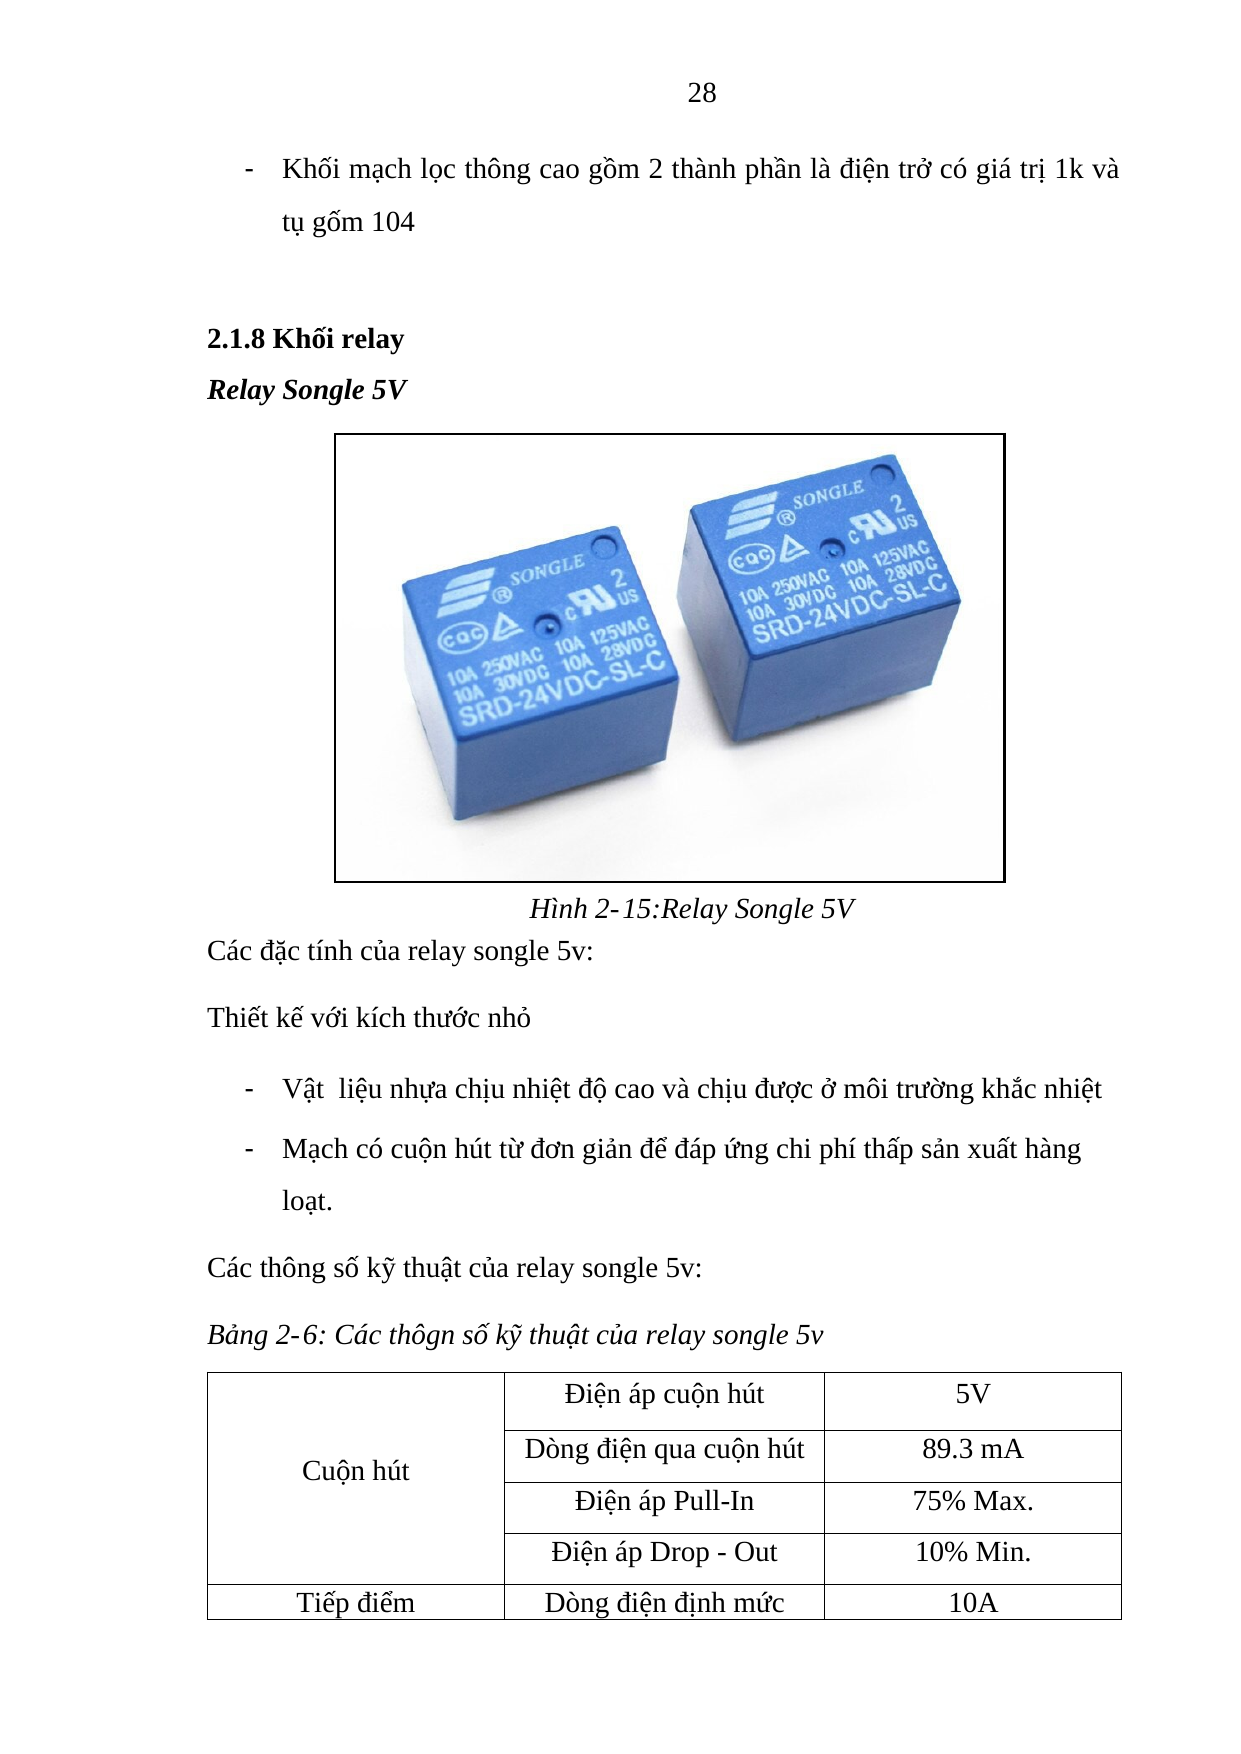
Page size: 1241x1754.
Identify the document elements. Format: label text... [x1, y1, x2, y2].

table_cell 75% Max. [825, 1483, 1121, 1533]
list Vật liệu nhựa chịu nhiệt độ cao và chịu được ở môi trường khắc nhiệt [244, 1067, 1122, 1107]
text Các thông số kỹ thuật của relay songle 5v: [207, 1250, 1122, 1284]
table_header Cuộn hút [208, 1373, 504, 1584]
text Bảng 2-6: Các thôgn số kỹ thuật của relay songle 5v [207, 1317, 1122, 1351]
table_header Điện áp cuộn hút [505, 1373, 824, 1430]
table_cell Điện áp Drop - Out [505, 1534, 824, 1584]
table_cell 89.3 mA [825, 1431, 1121, 1482]
table_cell 10% Min. [825, 1534, 1121, 1584]
list Mạch có cuộn hút từ đơn giản để đáp ứng chi phí thấp sản xuất hàng loạt. [244, 1127, 1122, 1217]
table_cell Điện áp Pull-In [505, 1483, 824, 1533]
list Khối mạch lọc thông cao gồm 2 thành phần là điện trở có giá trị 1k và tụ gốm 104 [244, 148, 1122, 238]
subtitle Khối relay [207, 321, 1122, 355]
table_header 5V [825, 1373, 1121, 1430]
table_cell Tiếp điểm [208, 1585, 504, 1619]
text Relay Songle 5V [207, 372, 1122, 405]
text Thiết kế với kích thước nhỏ [207, 1000, 1122, 1034]
table_cell Dòng điện định mức [505, 1585, 824, 1619]
picture [336, 435, 1003, 881]
table_cell Dòng điện qua cuộn hút [505, 1431, 824, 1482]
table_cell 10A [825, 1585, 1121, 1619]
